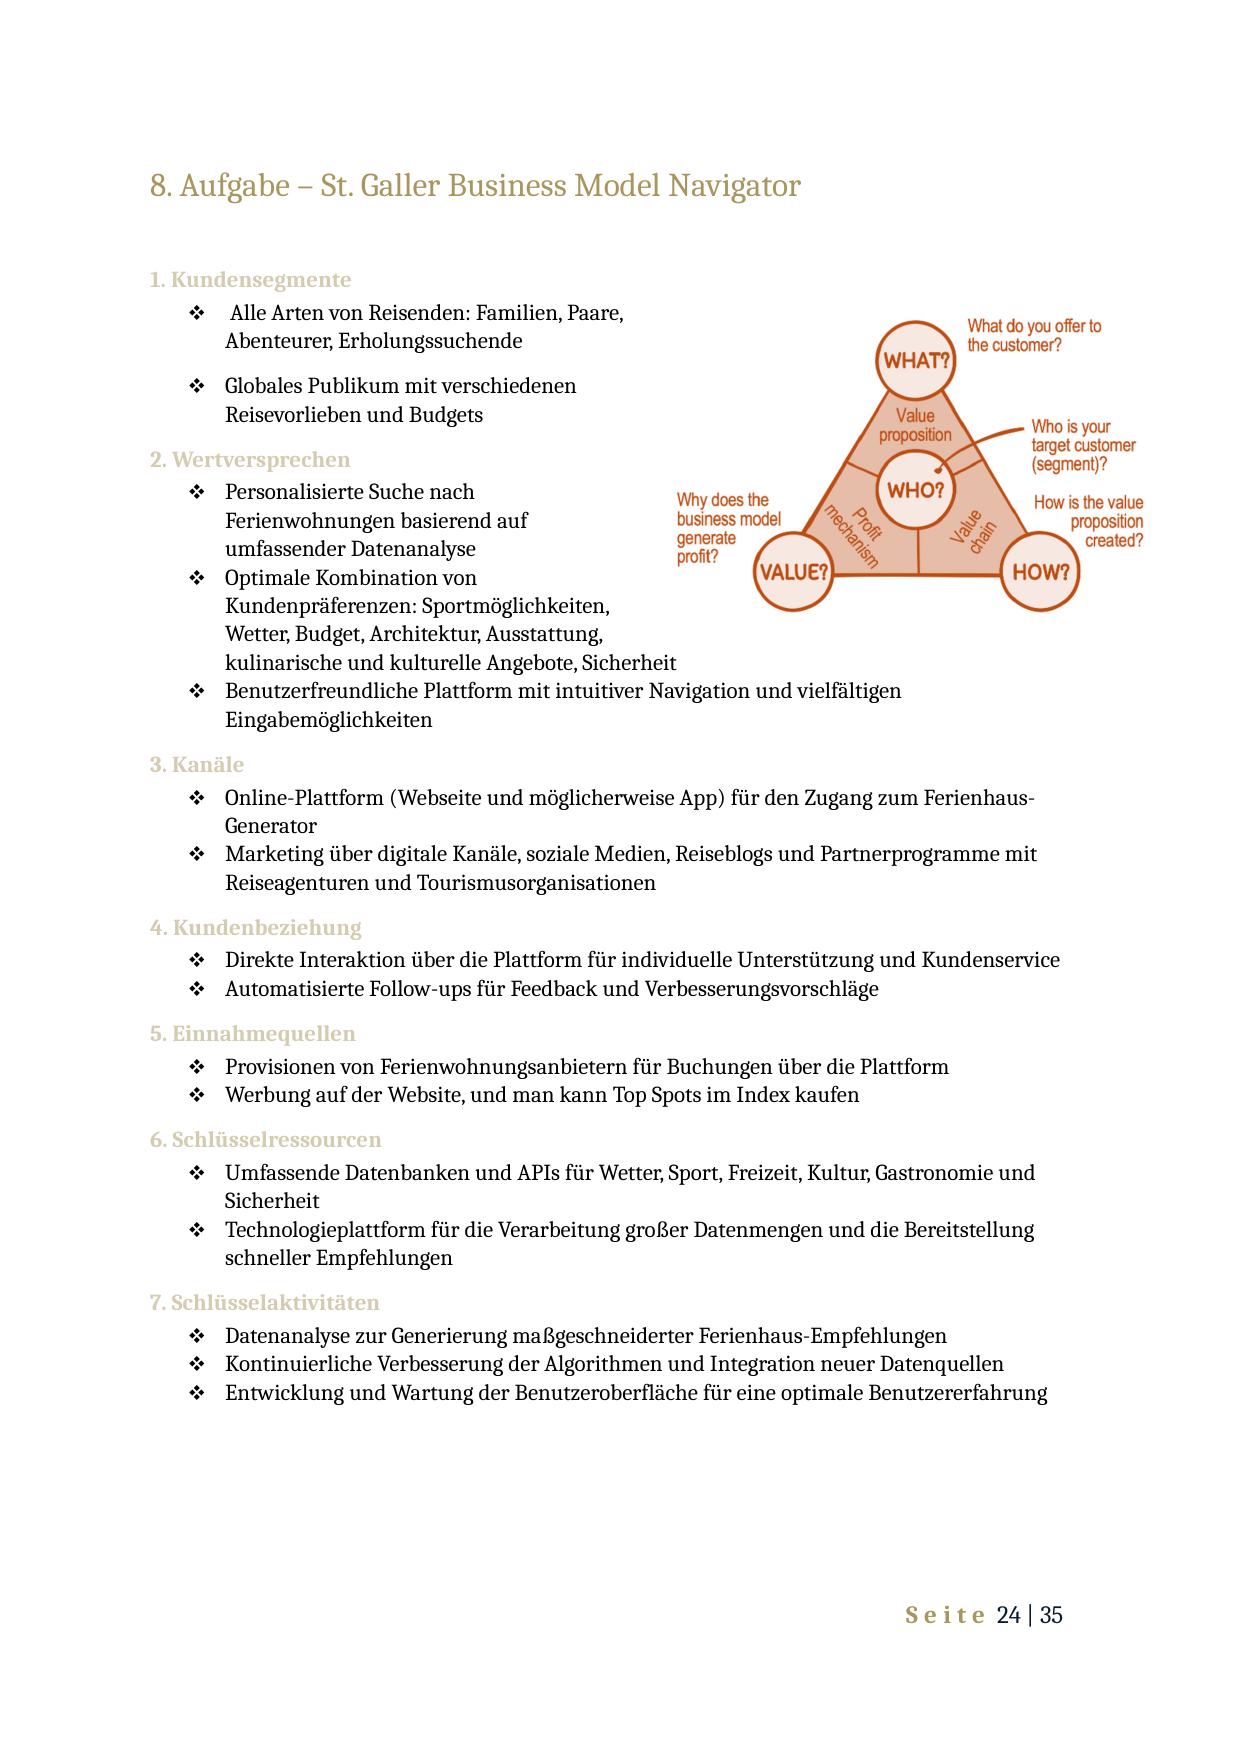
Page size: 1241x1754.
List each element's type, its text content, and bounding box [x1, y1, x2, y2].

list Benutzerfreundliche Plattform mit intuitiver Navigation und vielfältigen Eingabemöglichkeiten [187, 678, 1090, 733]
list Globales Publikum mit verschiedenen Reisevorlieben und Budgets [187, 373, 657, 428]
subtitle 7. Schlüsselaktivitäten [150, 1290, 1090, 1316]
list Automatisierte Follow-ups für Feedback und Verbesserungsvorschläge [187, 976, 1090, 1002]
list Personalisierte Suche nach Ferienwohnungen basierend auf umfassender Datenanalyse [187, 479, 657, 562]
subtitle 4. Kundenbeziehung [150, 915, 1090, 941]
subtitle 8. Aufgabe – St. Galler Business Model Navigator [150, 167, 1090, 205]
list Werbung auf der Website, und man kann Top Spots im Index kaufen [187, 1082, 1090, 1108]
list Entwicklung und Wartung der Benutzeroberfläche für eine optimale Benutzererfahrung [187, 1379, 1090, 1406]
list Online-Plattform (Webseite und möglicherweise App) für den Zugang zum Ferienhaus-Generator [187, 784, 1090, 839]
list Alle Arten von Reisenden: Familien, Paare, Abenteurer, Erholungssuchende [187, 299, 1090, 354]
list Datenanalyse zur Generierung maßgeschneiderter Ferienhaus-Empfehlungen [187, 1323, 1090, 1349]
list Optimale Kombination von Kundenpräferenzen: Sportmöglichkeiten, Wetter, Budget, Architektur, Ausstattung, kulinarische und kulturelle Angebote, Sicherheit [187, 564, 1090, 676]
subtitle 3. Kanäle [150, 752, 1090, 778]
list Technologieplattform für die Verarbeitung großer Datenmengen und die Bereitstellung schneller Empfehlungen [187, 1216, 1090, 1271]
subtitle 2. Wertversprechen [150, 446, 657, 473]
list Provisionen von Ferienwohnungsanbietern für Buchungen über die Plattform [187, 1053, 1090, 1080]
subtitle 1. Kundensegmente [150, 267, 1090, 293]
list Umfassende Datenbanken und APIs für Wetter, Sport, Freizeit, Kultur, Gastronomie und Sicherheit [187, 1159, 1090, 1214]
subtitle 5. Einnahmequellen [150, 1021, 1090, 1047]
list Marketing über digitale Kanäle, soziale Medien, Reiseblogs und Partnerprogramme mit Reiseagenturen und Tourismusorganisationen [187, 841, 1090, 896]
list Kontinuierliche Verbesserung der Algorithmen und Integration neuer Datenquellen [187, 1351, 1090, 1377]
list Direkte Interaktion über die Plattform für individuelle Unterstützung und Kundenservice [187, 947, 1090, 974]
subtitle 6. Schlüsselressourcen [150, 1127, 1090, 1153]
